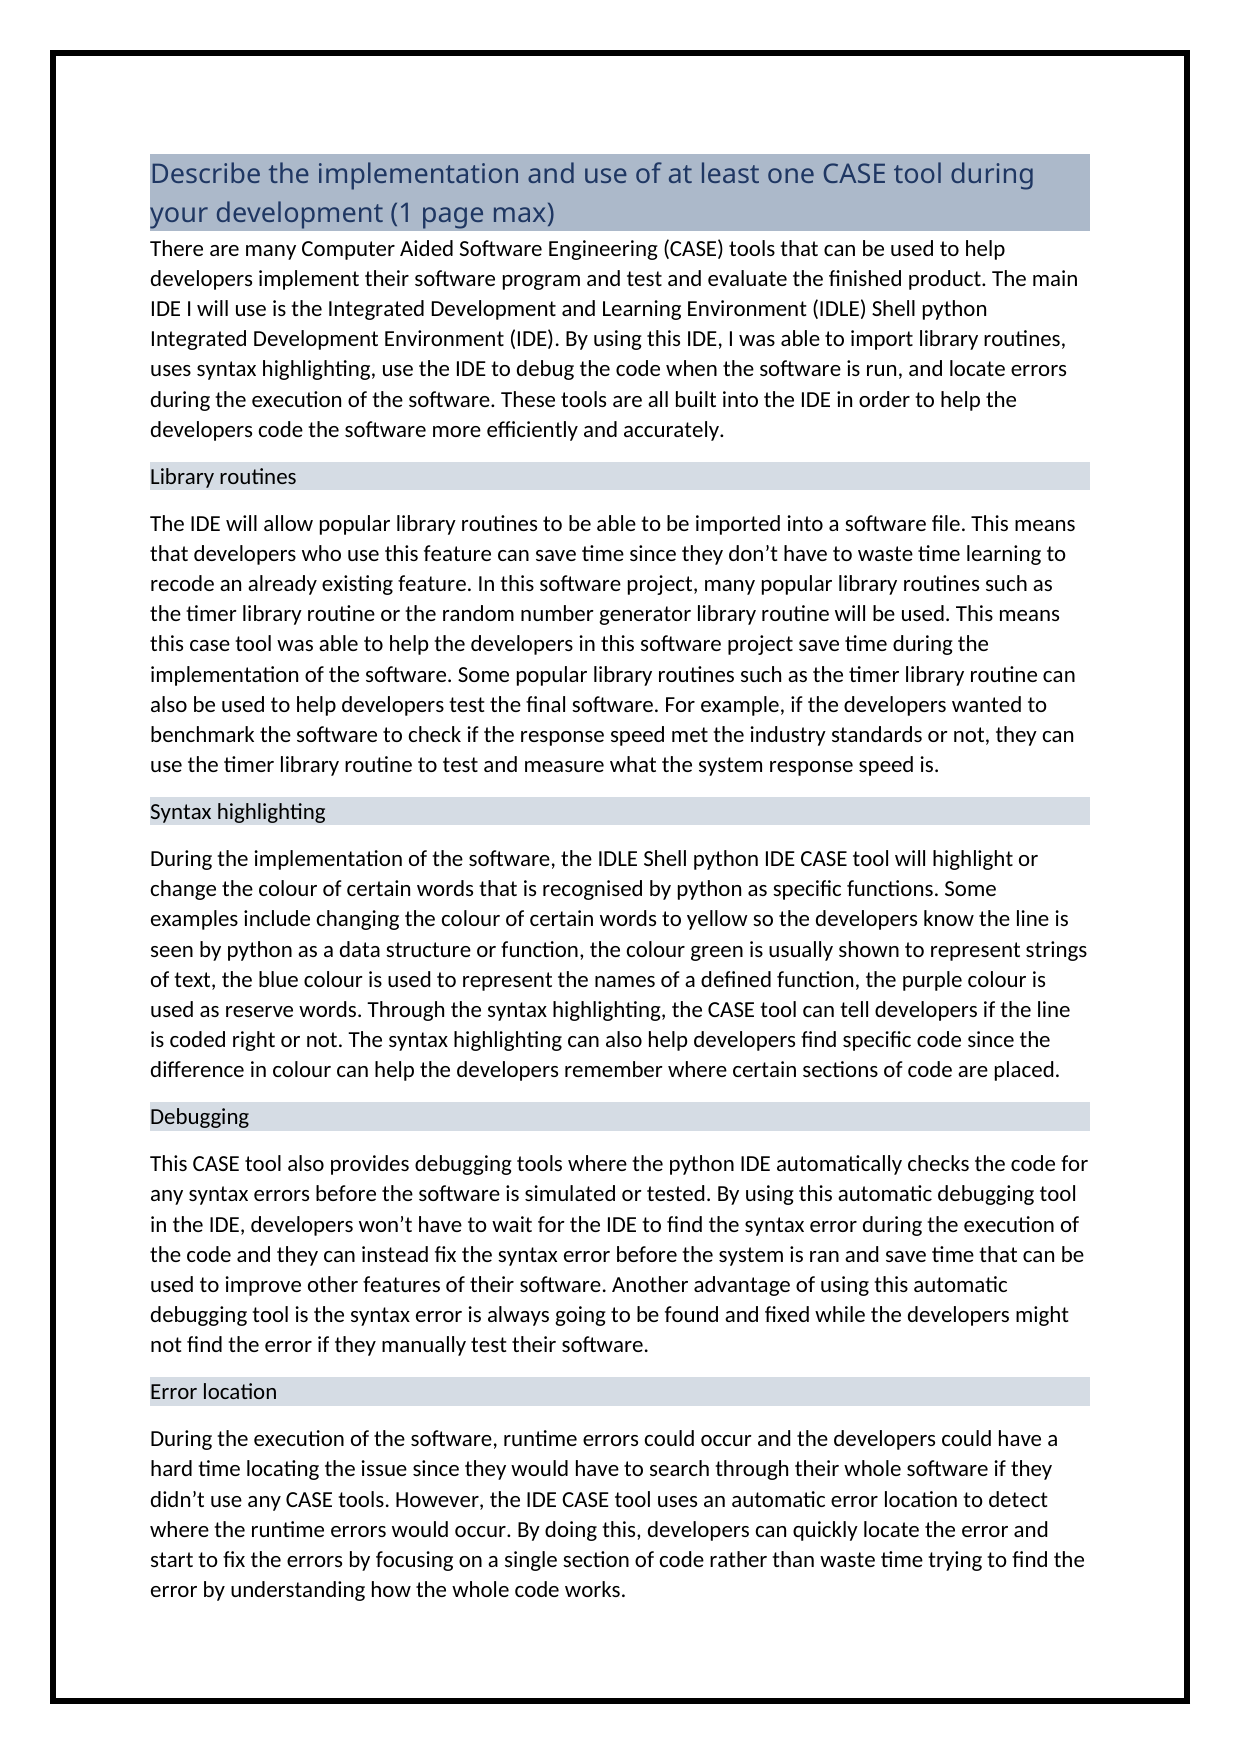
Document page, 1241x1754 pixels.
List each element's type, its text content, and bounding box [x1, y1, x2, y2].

subtitle Describe the implementation and use of at least one CASE tool during your development (1 page max) [150, 154, 1090, 231]
text Debugging [150, 1102, 1090, 1131]
text The IDE will allow popular library routines to be able to be imported into a software file. This means that developers who use this feature can save time since they don’t have to waste time learning to recode an already existing feature. In this software project, many popular library routines such as the timer library routine or the random number generator library routine will be used. This means this case tool was able to help the developers in this software project save time during the implementation of the software. Some popular library routines such as the timer library routine can also be used to help developers test the final software. For example, if the developers wanted to benchmark the software to check if the response speed met the industry standards or not, they can use the timer library routine to test and measure what the system response speed is. [150, 509, 1090, 778]
text This CASE tool also provides debugging tools where the python IDE automatically checks the code for any syntax errors before the software is simulated or tested. By using this automatic debugging tool in the IDE, developers won’t have to wait for the IDE to find the syntax error during the execution of the code and they can instead fix the syntax error before the system is ran and save time that can be used to improve other features of their software. Another advantage of using this automatic debugging tool is the syntax error is always going to be found and fixed while the developers might not find the error if they manually test their software. [150, 1149, 1090, 1359]
text There are many Computer Aided Software Engineering (CASE) tools that can be used to help developers implement their software program and test and evaluate the finished product. The main IDE I will use is the Integrated Development and Learning Environment (IDLE) Shell python Integrated Development Environment (IDE). By using this IDE, I was able to import library routines, uses syntax highlighting, use the IDE to debug the code when the software is run, and locate errors during the execution of the software. These tools are all built into the IDE in order to help the developers code the software more efficiently and accurately. [150, 234, 1090, 443]
text Library routines [150, 462, 1090, 490]
text During the execution of the software, runtime errors could occur and the developers could have a hard time locating the issue since they would have to search through their whole software if they didn’t use any CASE tools. However, the IDE CASE tool uses an automatic error location to detect where the runtime errors would occur. By doing this, developers can quickly locate the error and start to fix the errors by focusing on a single section of code rather than waste time trying to find the error by understanding how the whole code works. [150, 1424, 1090, 1603]
text Error location [150, 1377, 1090, 1406]
text Syntax highlighting [150, 797, 1090, 825]
text During the implementation of the software, the IDLE Shell python IDE CASE tool will highlight or change the colour of certain words that is recognised by python as specific functions. Some examples include changing the colour of certain words to yellow so the developers know the line is seen by python as a data structure or function, the colour green is usually shown to represent strings of text, the blue colour is used to represent the names of a defined function, the purple colour is used as reserve words. Through the syntax highlighting, the CASE tool can tell developers if the line is coded right or not. The syntax highlighting can also help developers find specific code since the difference in colour can help the developers remember where certain sections of code are placed. [150, 844, 1090, 1084]
